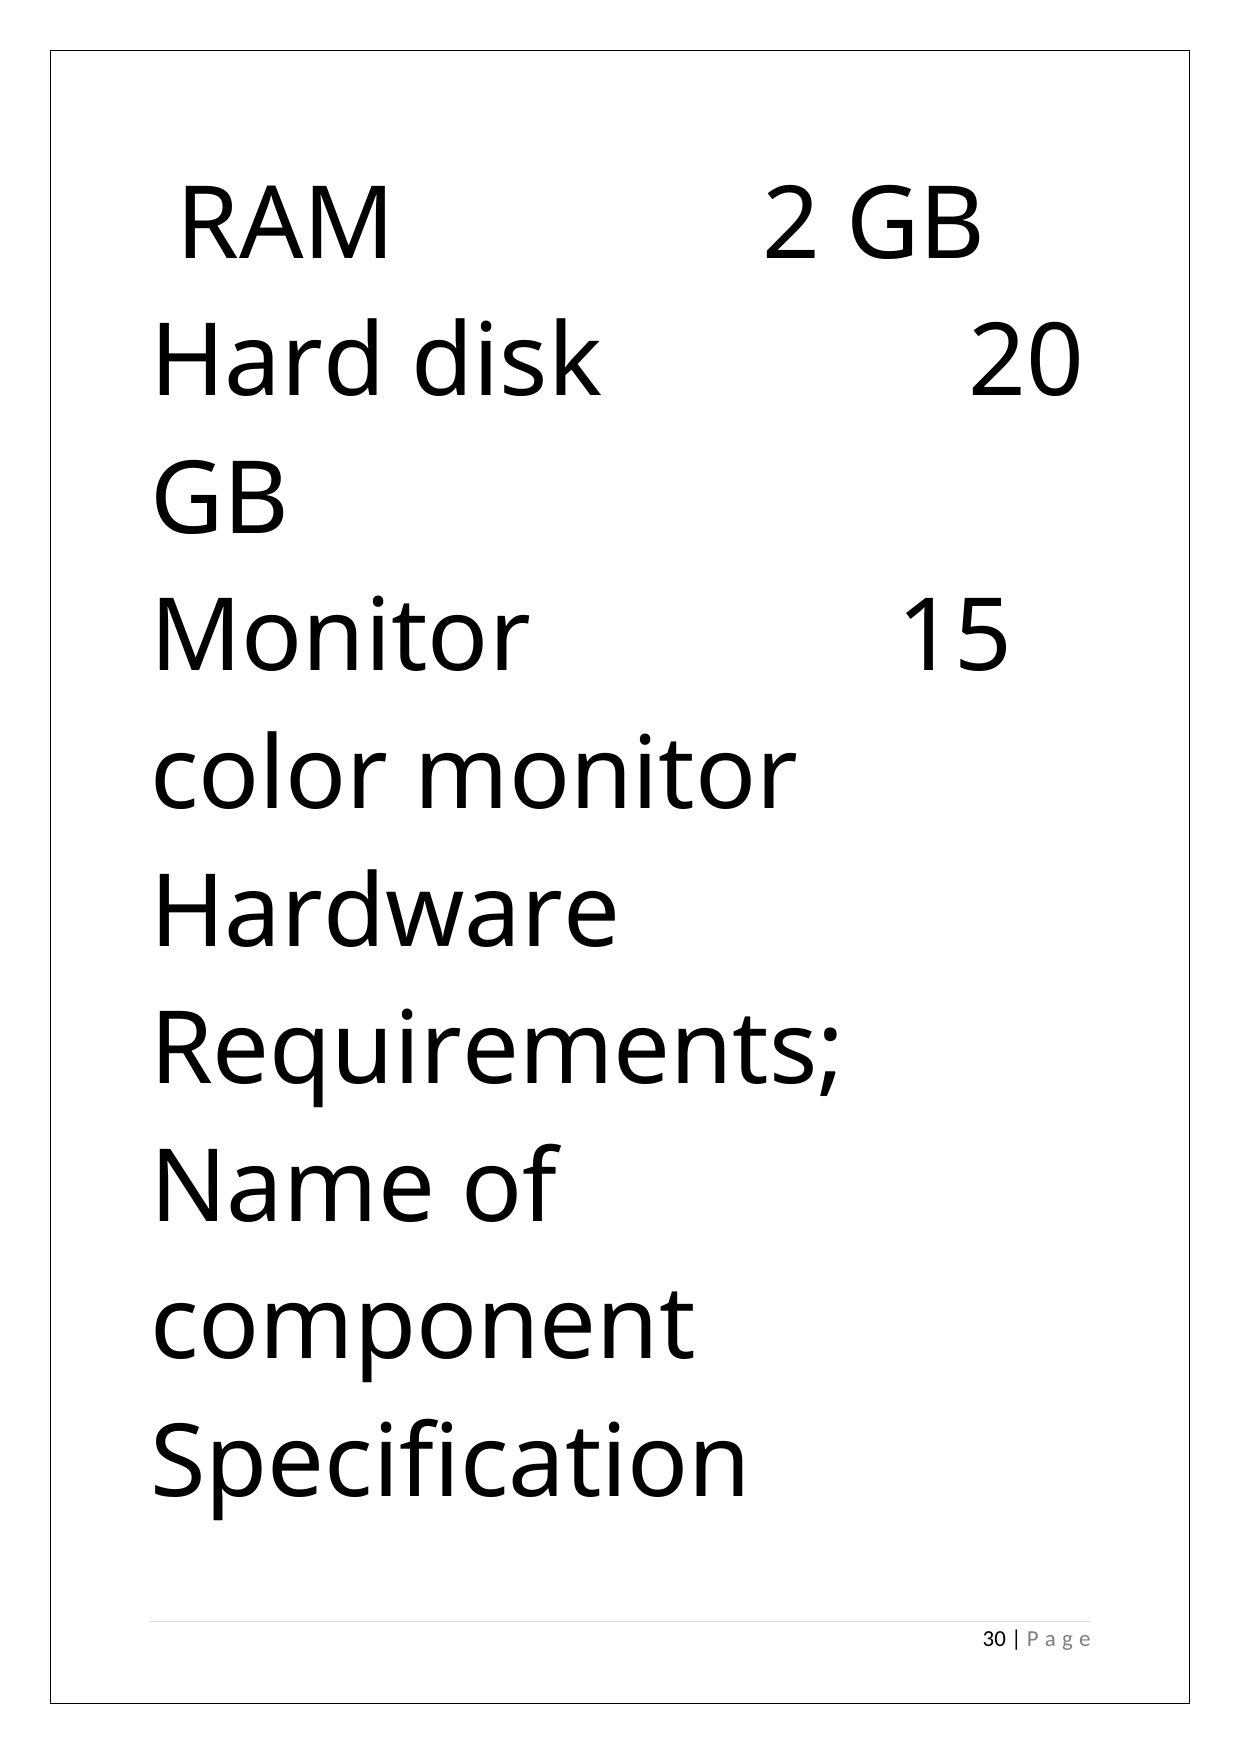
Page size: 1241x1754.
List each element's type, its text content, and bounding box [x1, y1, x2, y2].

text Hardware Requirements; [150, 838, 1090, 1113]
text Monitor 15 color monitor [150, 563, 1090, 838]
text Name of component Specification [150, 1113, 1090, 1526]
text Hard disk 20 GB [150, 288, 1090, 563]
text RAM 2 GB [150, 150, 1090, 288]
